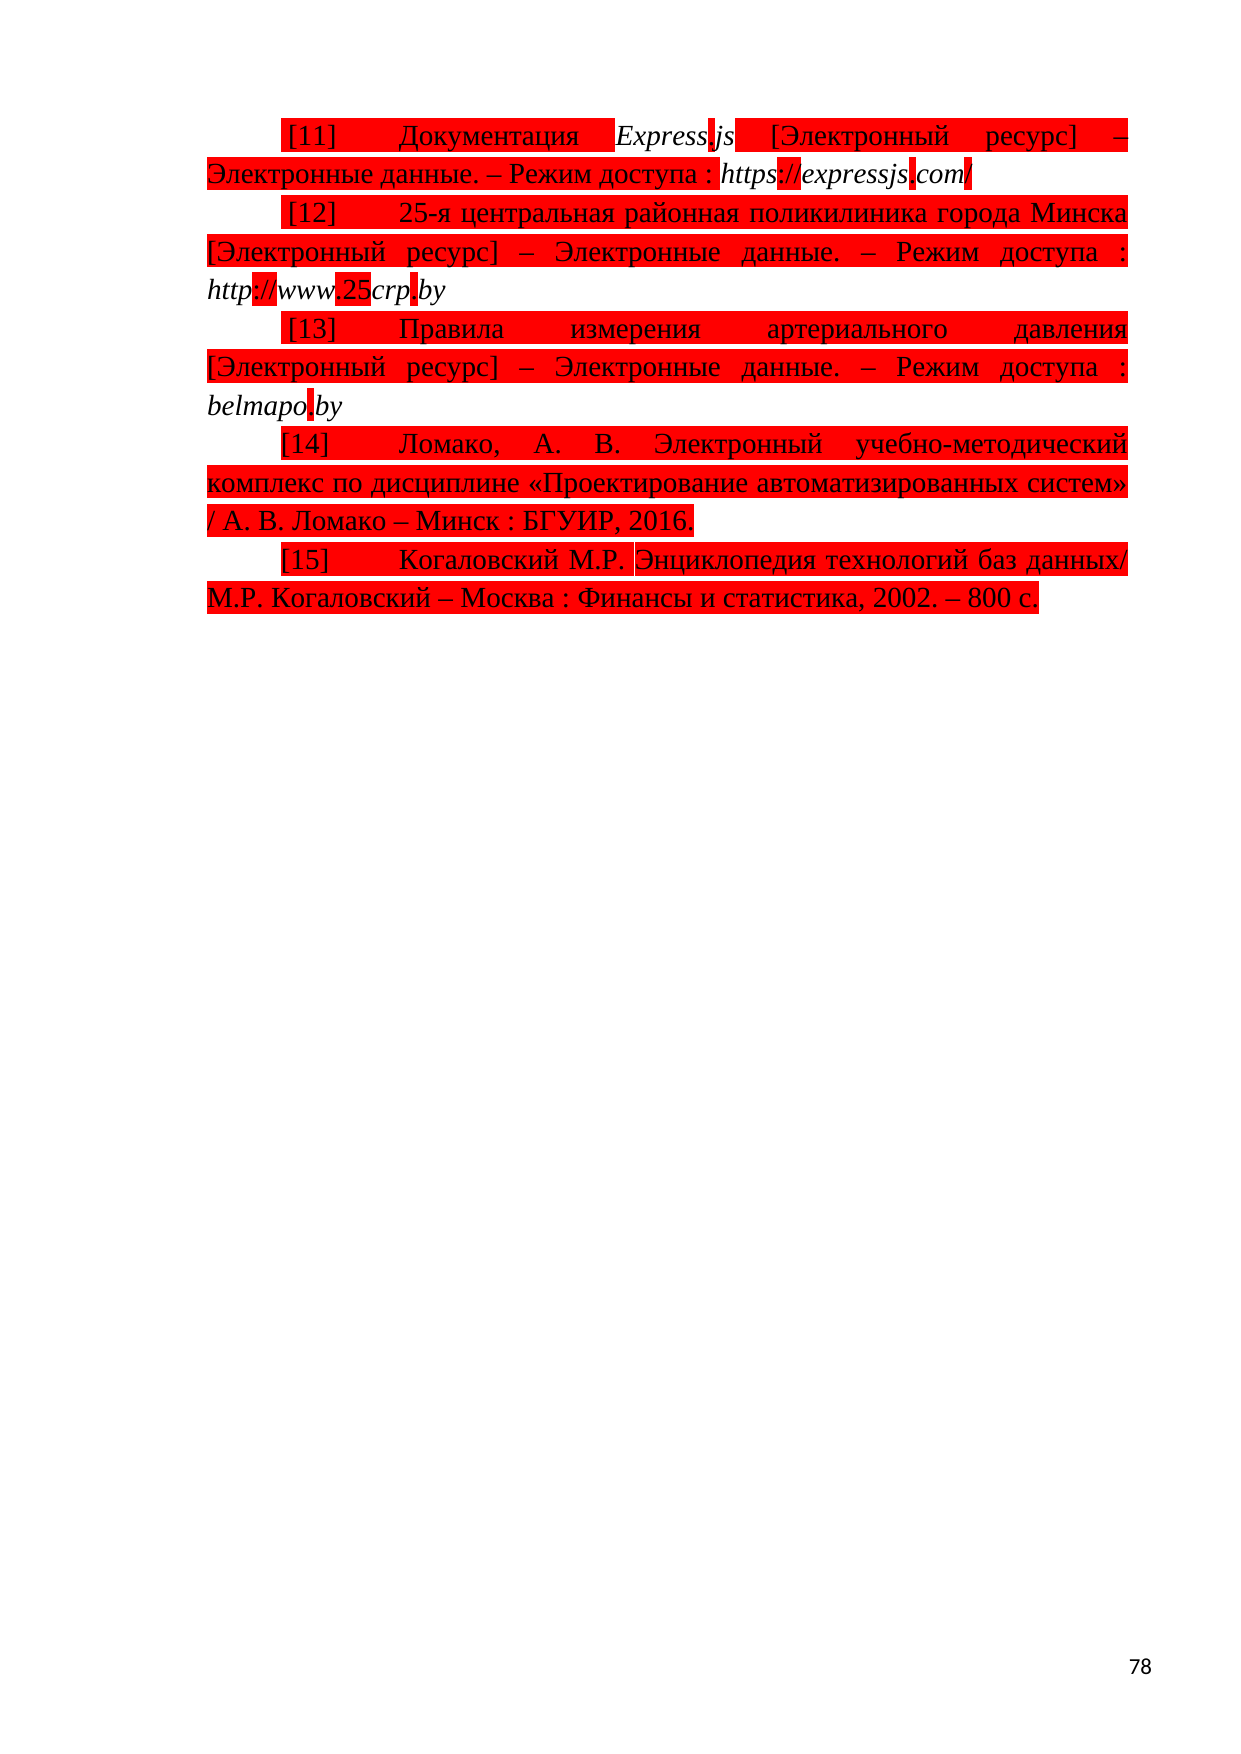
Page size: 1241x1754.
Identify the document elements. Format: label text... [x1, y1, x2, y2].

text [13] Правила измерения артериального давления [Электронный ресурс] – Электронные данные. – Режим доступа : belmapo.by [207, 383, 1128, 421]
text [15] Когаловский М.Р. Энциклопедия технологий баз данных/ М.Р. Когаловский – Москва : Финансы и статистика, 2002. – 800 с. [207, 542, 1128, 614]
text [14] Ломако, А. В. Электронный учебно-методический комплекс по дисциплине «Проектирование автоматизированных систем» / А. В. Ломако – Минск : БГУИР, 2016. [207, 498, 1128, 537]
text [14] Ломако, А. В. Электронный учебно-методический комплекс по дисциплине «Проектирование автоматизированных систем» / А. В. Ломако – Минск : БГУИР, 2016. [207, 426, 1128, 465]
text [13] Правила измерения артериального давления [Электронный ресурс] – Электронные данные. – Режим доступа : belmapo.by [207, 311, 1128, 349]
text [11] Документация Express.js [Электронный ресурс] – Электронные данные. – Режим доступа : https://expressjs.com/ [207, 118, 1128, 190]
text [12] 25-я центральная районная поликилиника города Минска [Электронный ресурс] – Электронные данные. – Режим доступа : http://www.25crp.by [207, 267, 1128, 306]
text [12] 25-я центральная районная поликилиника города Минска [Электронный ресурс] – Электронные данные. – Режим доступа : http://www.25crp.by [207, 195, 1128, 234]
